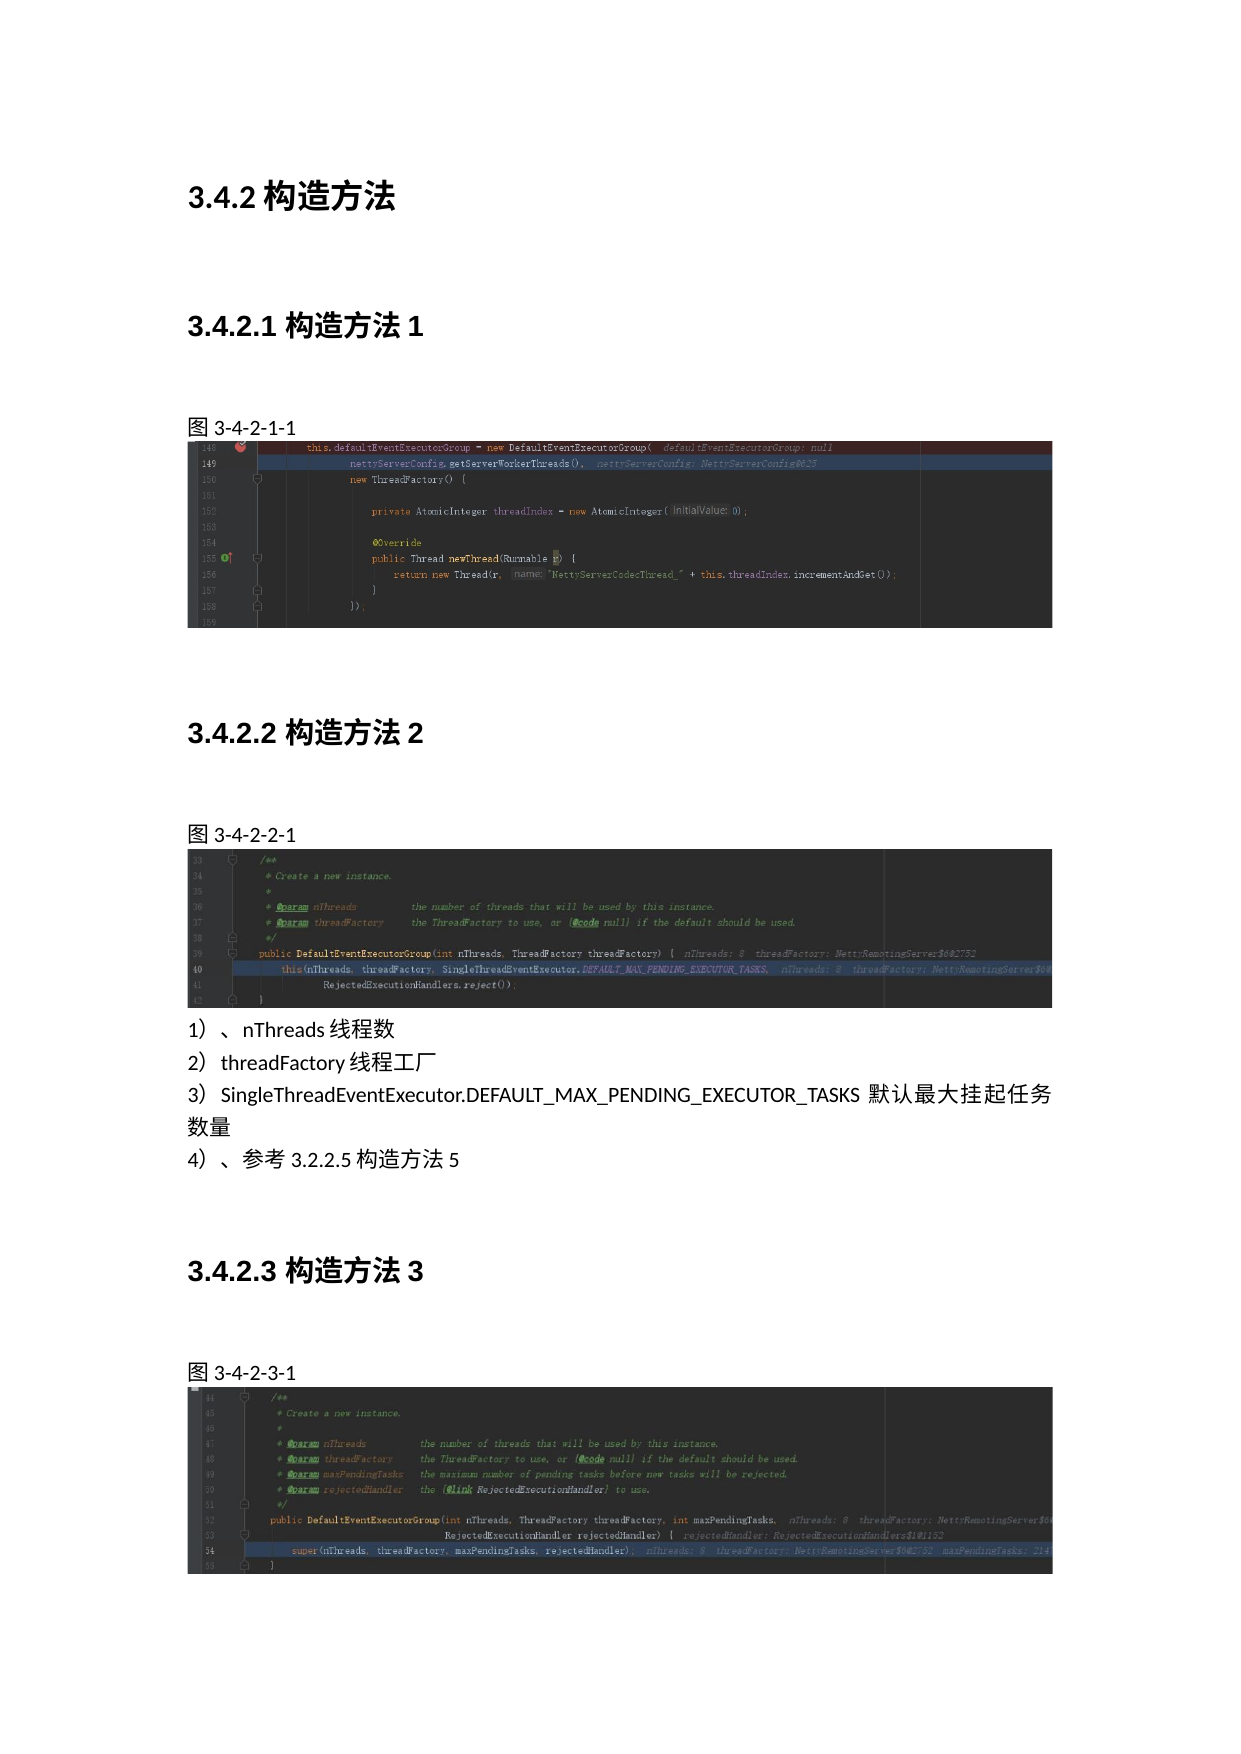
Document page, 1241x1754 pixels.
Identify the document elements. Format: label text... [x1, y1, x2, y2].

text 图3-4-2-2-1 [187, 817, 1053, 849]
subtitle 3.4.2.3 构造方法3 [187, 1236, 1053, 1301]
subtitle 3.4.2.2 构造方法2 [187, 698, 1053, 763]
picture [187, 441, 1053, 628]
text 图3-4-2-1-1 [187, 409, 1053, 441]
list SingleThreadEventExecutor.DEFAULT_MAX_PENDING_EXECUTOR_TASKS 默认最大挂起任务数量 [187, 1077, 1053, 1142]
list 、参考3.2.2.5 构造方法5 [187, 1142, 1053, 1174]
list threadFactory线程工厂 [187, 1044, 1053, 1077]
list 、nThreads线程数 [187, 1012, 1053, 1044]
picture [187, 849, 1053, 1008]
subtitle 3.4.2.1 构造方法1 [187, 291, 1053, 356]
picture [187, 1387, 1053, 1574]
subtitle 3.4.2 构造方法 [187, 162, 1053, 227]
text 图3-4-2-3-1 [187, 1354, 1053, 1387]
